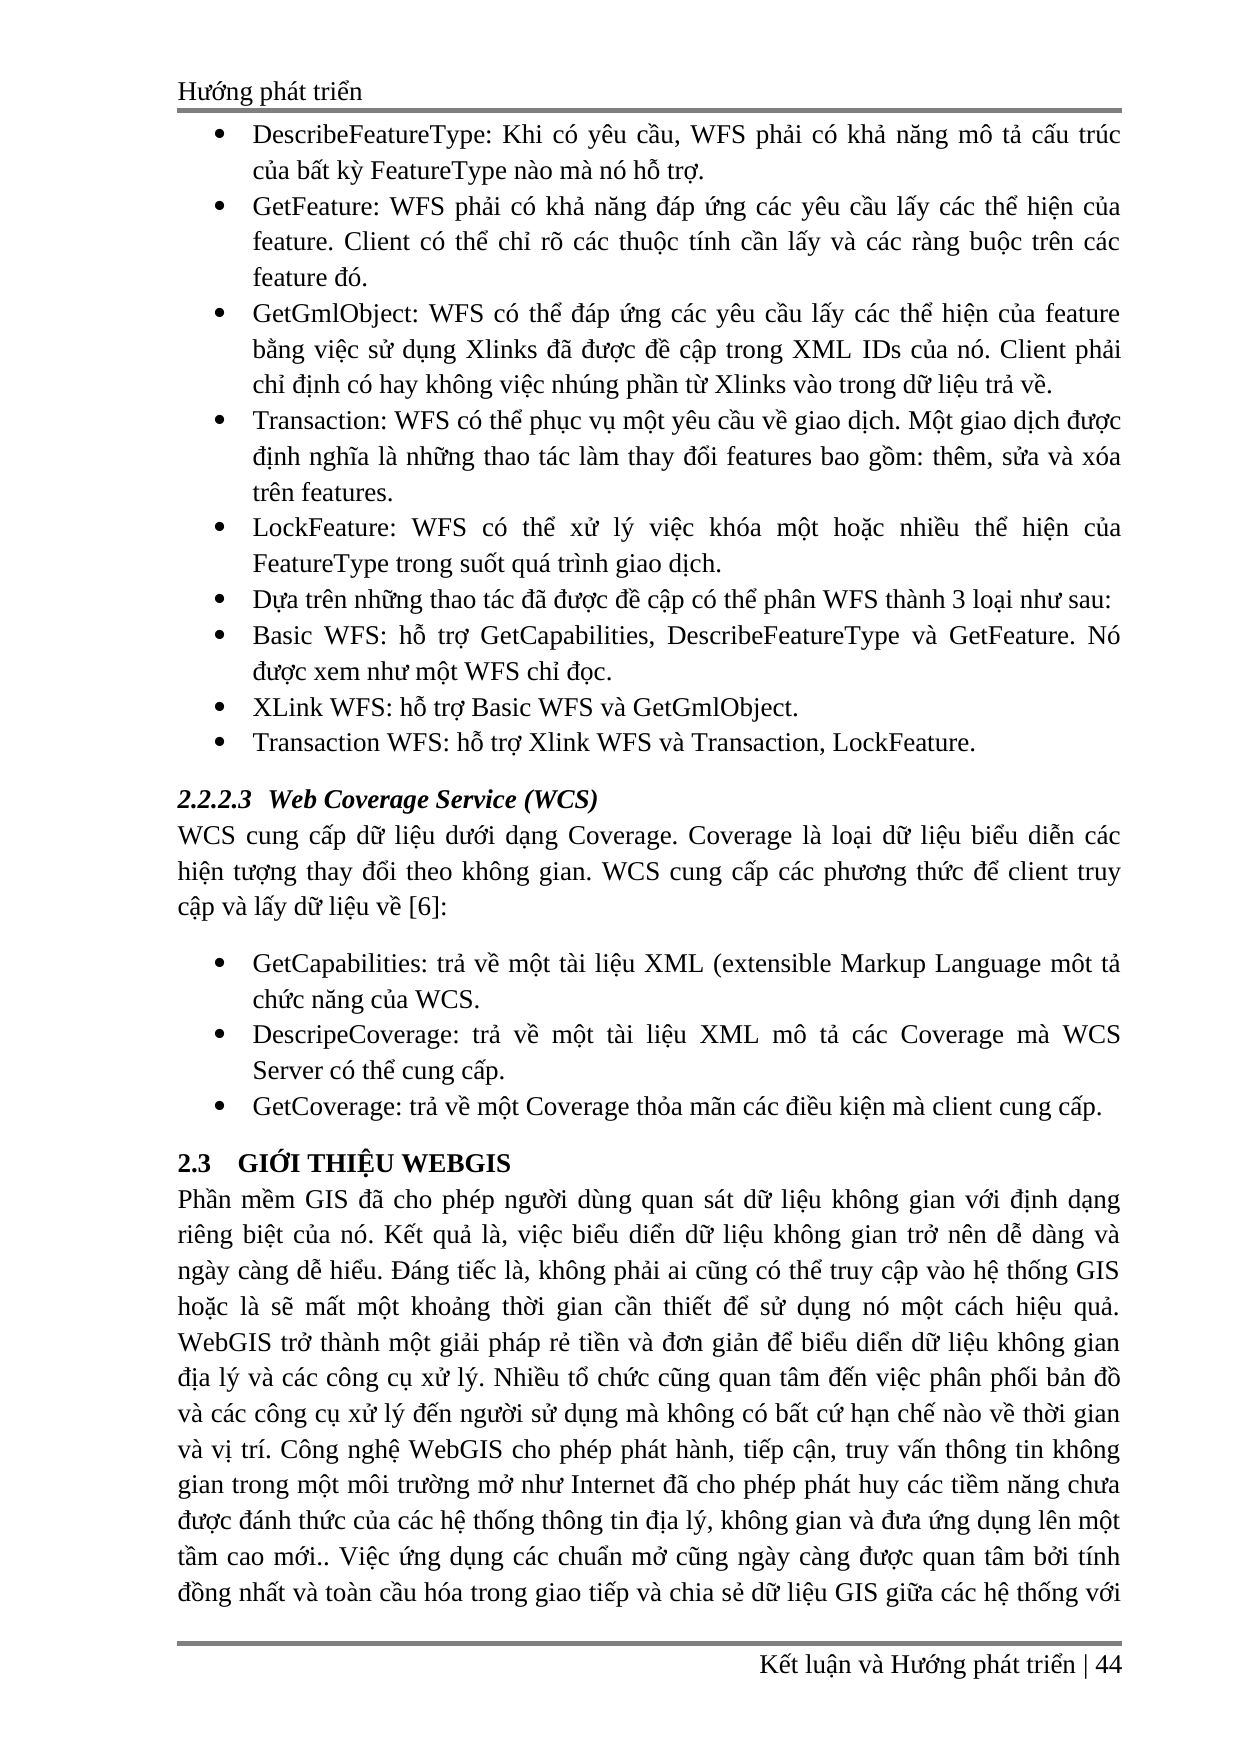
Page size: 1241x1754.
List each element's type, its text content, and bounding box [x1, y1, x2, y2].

subtitle Web Coverage Service (WCS) [177, 783, 1122, 814]
list Transaction: WFS có thể phục vụ một yêu cầu về giao dịch. Một giao dịch được định nghĩa là những thao tác làm thay đổi features bao gồm: thêm, sửa và xóa trên features. [215, 404, 1122, 507]
list GetCoverage: trả về một Coverage thỏa mãn các điều kiện mà client cung cấp. [215, 1090, 1122, 1121]
list Dựa trên những thao tác đã được đề cập có thể phân WFS thành 3 loại như sau: [215, 583, 1122, 614]
list XLink WFS: hỗ trợ Basic WFS và GetGmlObject. [215, 691, 1122, 722]
list GetGmlObject: WFS có thể đáp ứng các yêu cầu lấy các thể hiện của feature bằng việc sử dụng Xlinks đã được đề cập trong XML IDs của nó. Client phải chỉ định có hay không việc nhúng phần từ Xlinks vào trong dữ liệu trả về. [215, 297, 1122, 400]
list GetCapabilities: trả về một tài liệu XML (extensible Markup Language môt tả chức năng của WCS. [215, 947, 1122, 1014]
list DescribeFeatureType: Khi có yêu cầu, WFS phải có khả năng mô tả cấu trúc của bất kỳ FeatureType nào mà nó hỗ trợ. [215, 118, 1122, 185]
list LockFeature: WFS có thể xử lý việc khóa một hoặc nhiều thể hiện của FeatureType trong suốt quá trình giao dịch. [215, 512, 1122, 578]
list Basic WFS: hỗ trợ GetCapabilities, DescribeFeatureType và GetFeature. Nó được xem như một WFS chỉ đọc. [215, 619, 1122, 686]
text WCS cung cấp dữ liệu dưới dạng Coverage. Coverage là loại dữ liệu biểu diễn các hiện tượng thay đổi theo không gian. WCS cung cấp các phương thức để client truy cập và lấy dữ liệu về: [177, 819, 1122, 922]
subtitle Giới thiệu WebGIS [177, 1147, 1122, 1178]
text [177, 1183, 1122, 1607]
list Transaction WFS: hỗ trợ Xlink WFS và Transaction, LockFeature. [215, 727, 1122, 758]
list GetFeature: WFS phải có khả năng đáp ứng các yêu cầu lấy các thể hiện của feature. Client có thể chỉ rõ các thuộc tính cần lấy và các ràng buộc trên các feature đó. [215, 190, 1122, 292]
list DescripeCoverage: trả về một tài liệu XML mô tả các Coverage mà WCS Server có thể cung cấp. [215, 1019, 1122, 1086]
